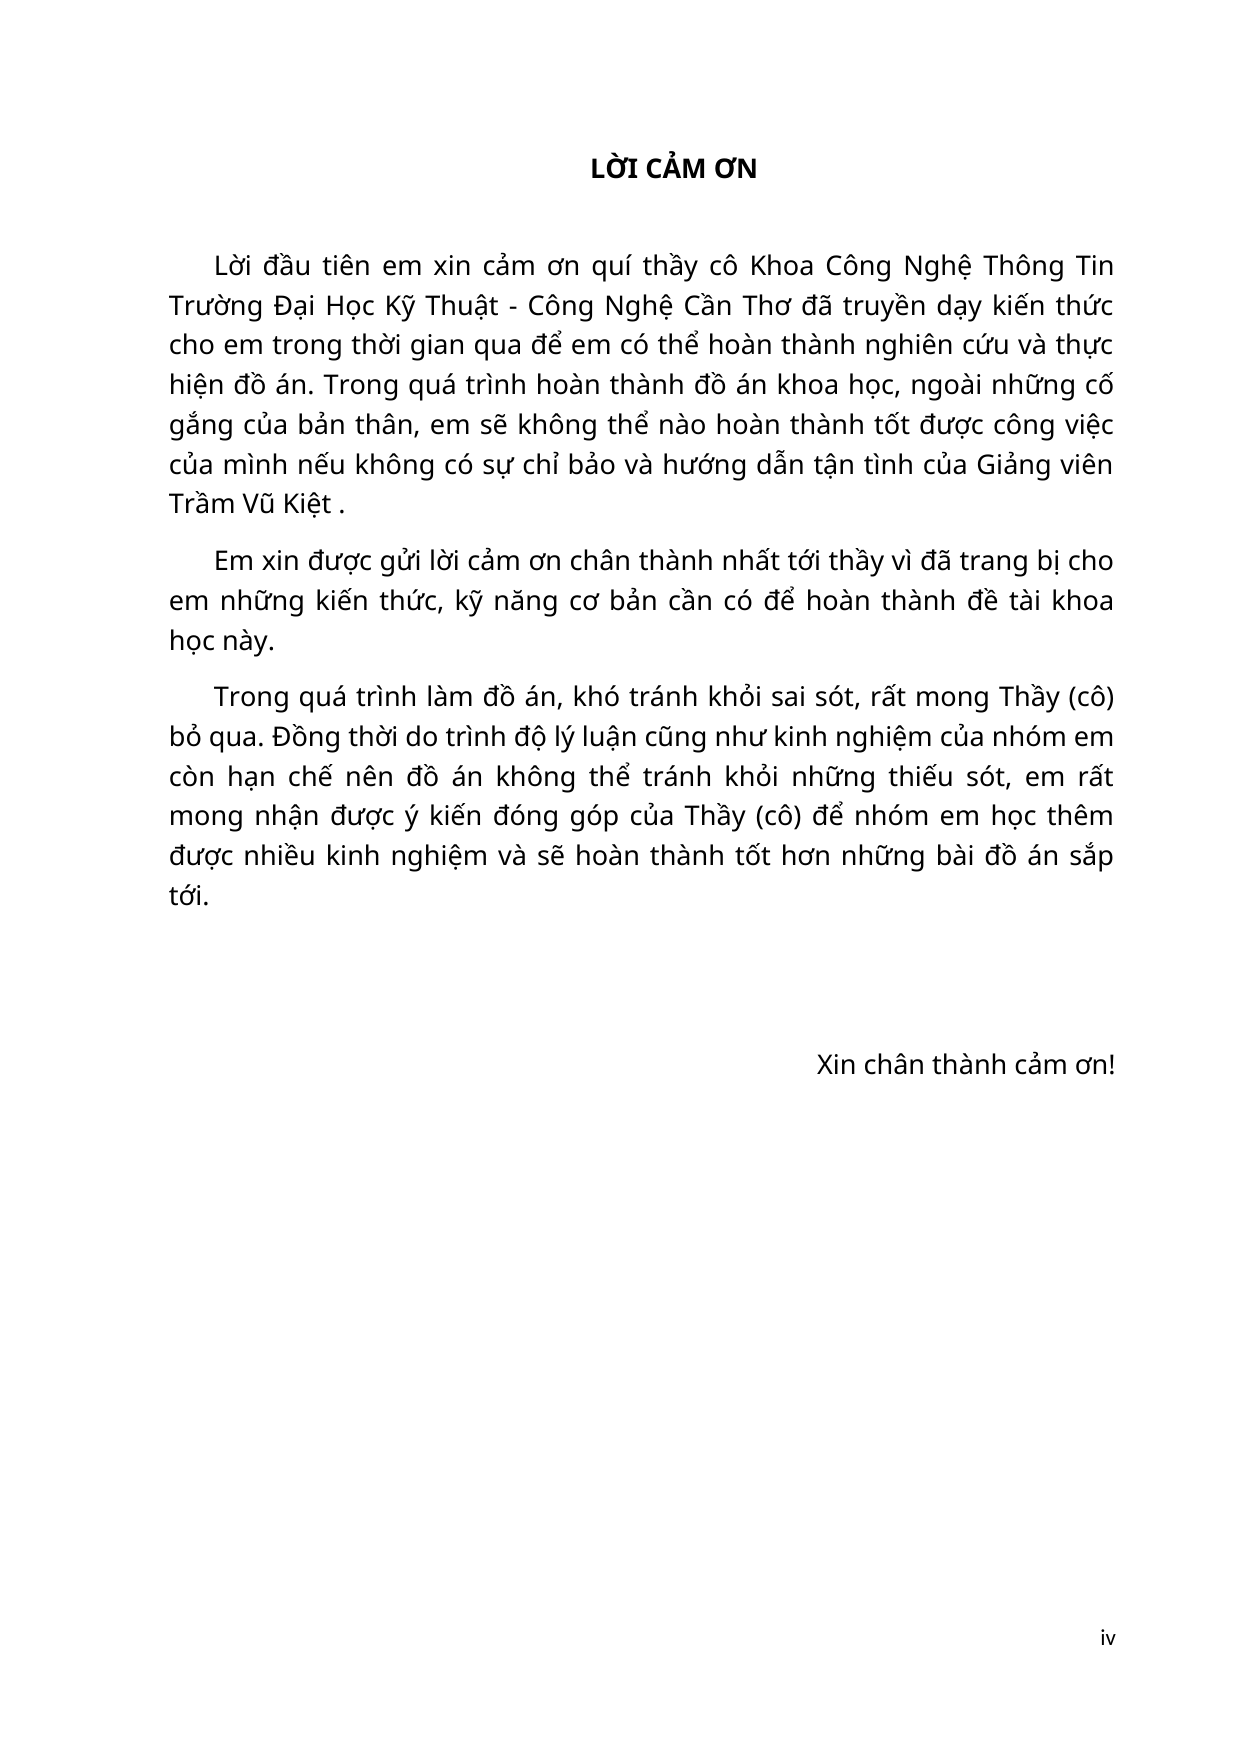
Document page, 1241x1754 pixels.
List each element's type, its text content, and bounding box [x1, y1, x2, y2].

text Lời đầu tiên em xin cảm ơn quí thầy cô Khoa Công Nghệ Thông Tin Trường Đại Học Kỹ Thuật - Công Nghệ Cần Thơ đã truyền dạy kiến thức cho em trong thời gian qua để em có thể hoàn thành nghiên cứu và thực hiện đồ án. Trong quá trình hoàn thành đồ án khoa học, ngoài những cố gắng của bản thân, em sẽ không thể nào hoàn thành tốt được công việc của mình nếu không có sự chỉ bảo và hướng dẫn tận tình của Giảng viên Trầm Vũ Kiệt . [169, 246, 1116, 522]
text Em xin được gửi lời cảm ơn chân thành nhất tới thầy vì đã trang bị cho em những kiến thức, kỹ năng cơ bản cần có để hoàn thành đề tài khoa học này. [169, 541, 1116, 658]
subtitle LỜI CẢM ƠN [214, 150, 1134, 187]
text Trong quá trình làm đồ án, khó tránh khỏi sai sót, rất mong Thầy (cô) bỏ qua. Đồng thời do trình độ lý luận cũng như kinh nghiệm của nhóm em còn hạn chế nên đồ án không thể tránh khỏi những thiếu sót, em rất mong nhận được ý kiến đóng góp của Thầy (cô) để nhóm em học thêm được nhiều kinh nghiệm và sẽ hoàn thành tốt hơn những bài đồ án sắp tới. [169, 677, 1116, 913]
text Xin chân thành cảm ơn! [169, 1046, 1116, 1083]
